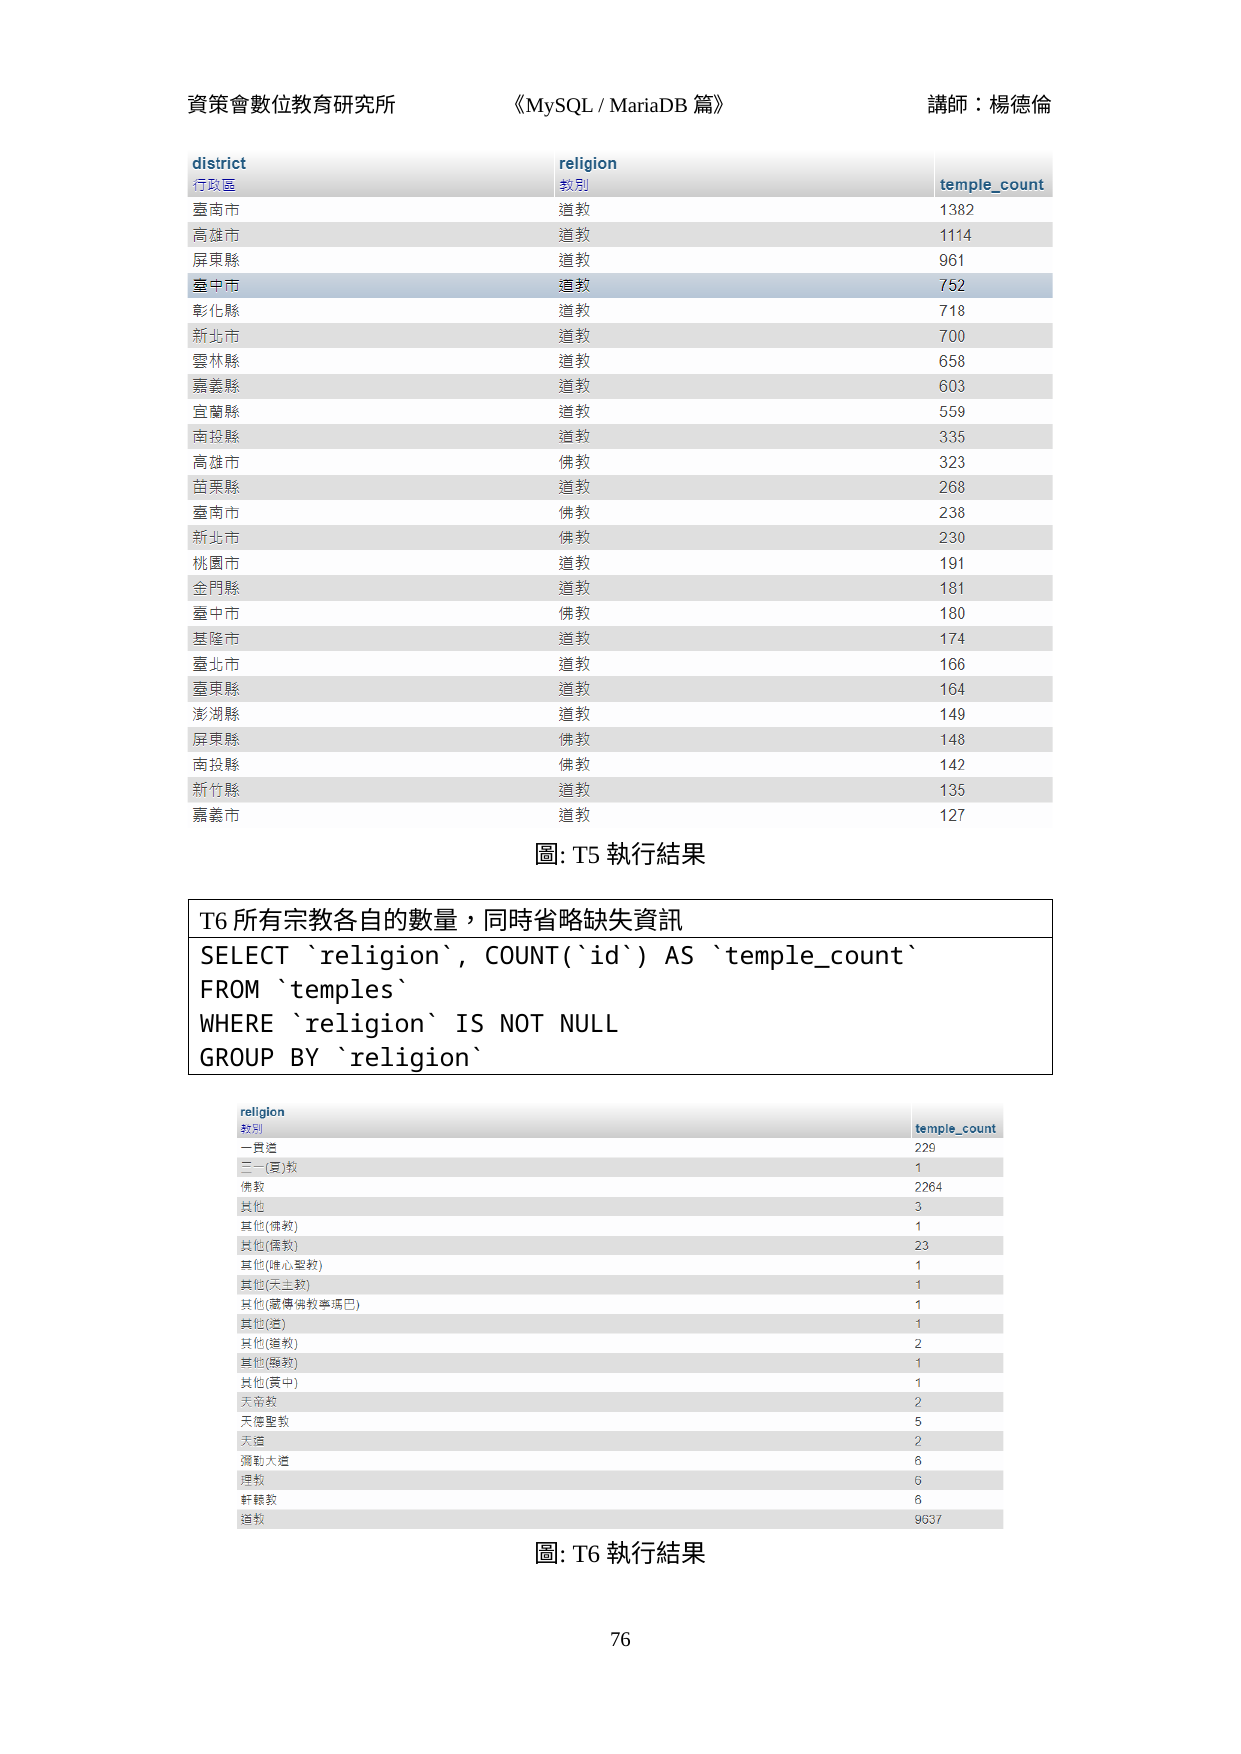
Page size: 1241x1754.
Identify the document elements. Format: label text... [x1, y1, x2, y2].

text 圖: T5 執行結果 [187, 835, 1053, 871]
text 圖: T6 執行結果 [187, 1534, 1053, 1570]
table_cell SELECT `religion`, COUNT(`id`) AS `temple_count` FROM `temples` WHERE `religion` IS NOT NULL GROUP BY `religion` [189, 938, 1052, 1074]
picture [237, 1103, 1004, 1534]
table_header T6 所有宗教各自的數量，同時省略缺失資訊 [189, 900, 1052, 937]
picture [187, 150, 1053, 835]
